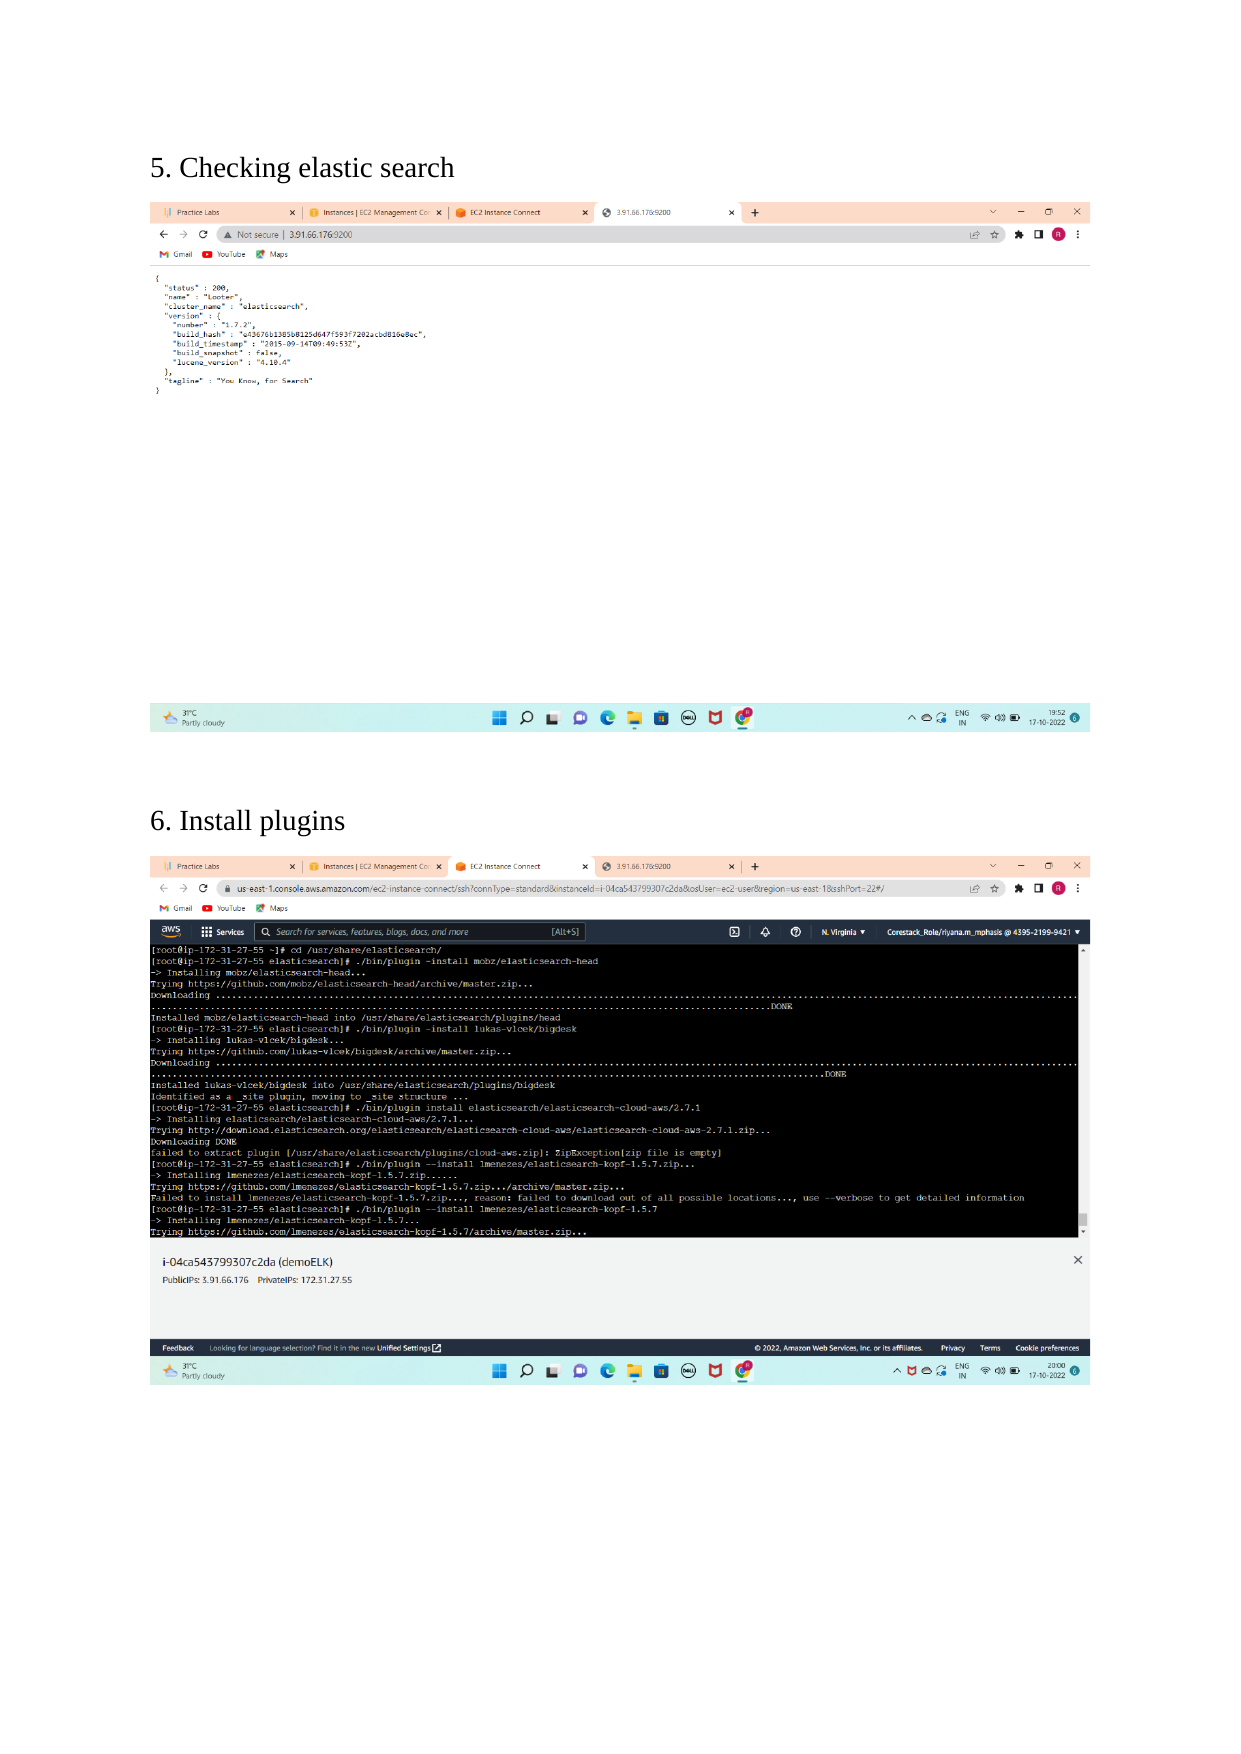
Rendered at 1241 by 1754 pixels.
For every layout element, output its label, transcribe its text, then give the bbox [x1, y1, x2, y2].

text 5. Checking elastic search [150, 150, 1090, 183]
picture [150, 856, 1091, 1385]
picture [150, 202, 1091, 732]
text 6. Install plugins [150, 803, 1090, 837]
